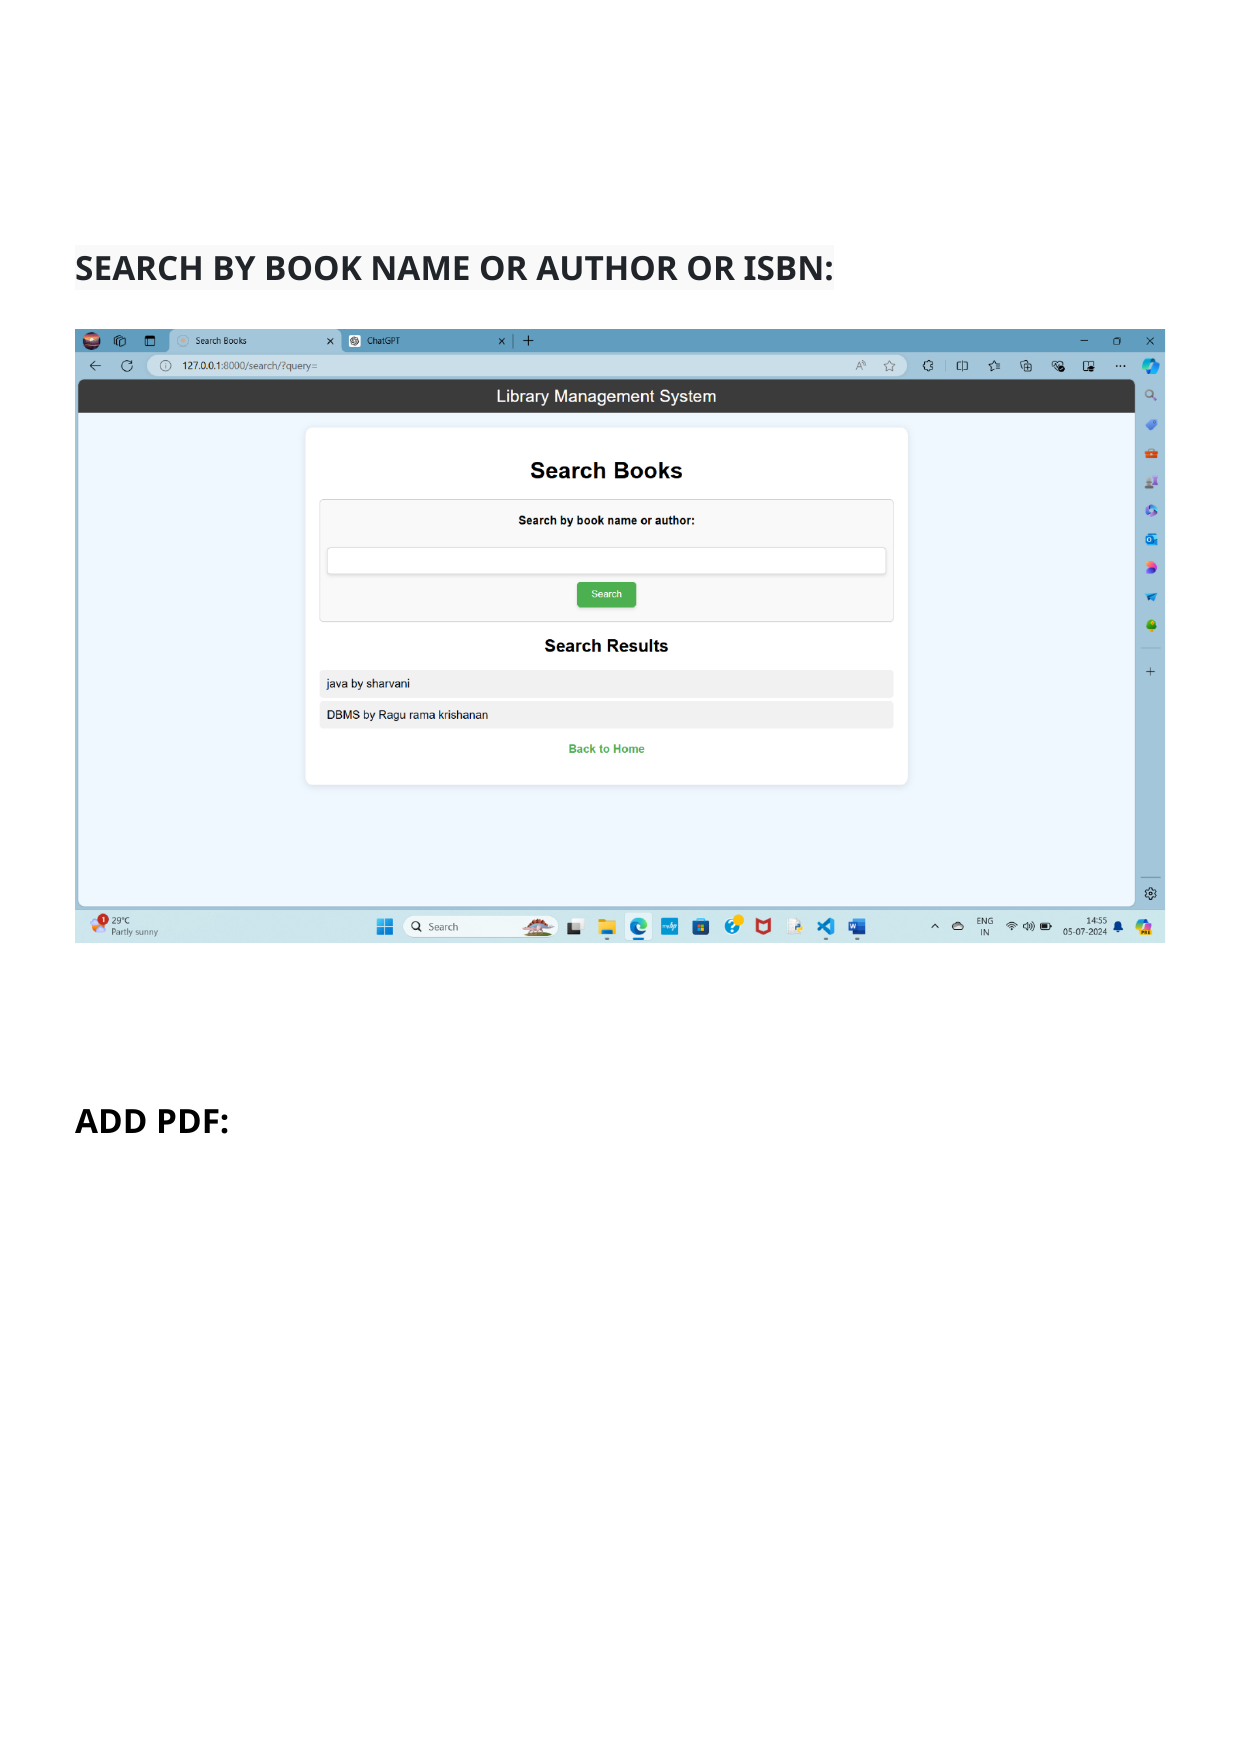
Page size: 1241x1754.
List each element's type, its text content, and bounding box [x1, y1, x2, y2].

text ADD PDF: [75, 1097, 1165, 1143]
picture [75, 329, 1166, 943]
text SEARCH BY BOOK NAME OR AUTHOR OR ISBN: [75, 244, 1165, 290]
